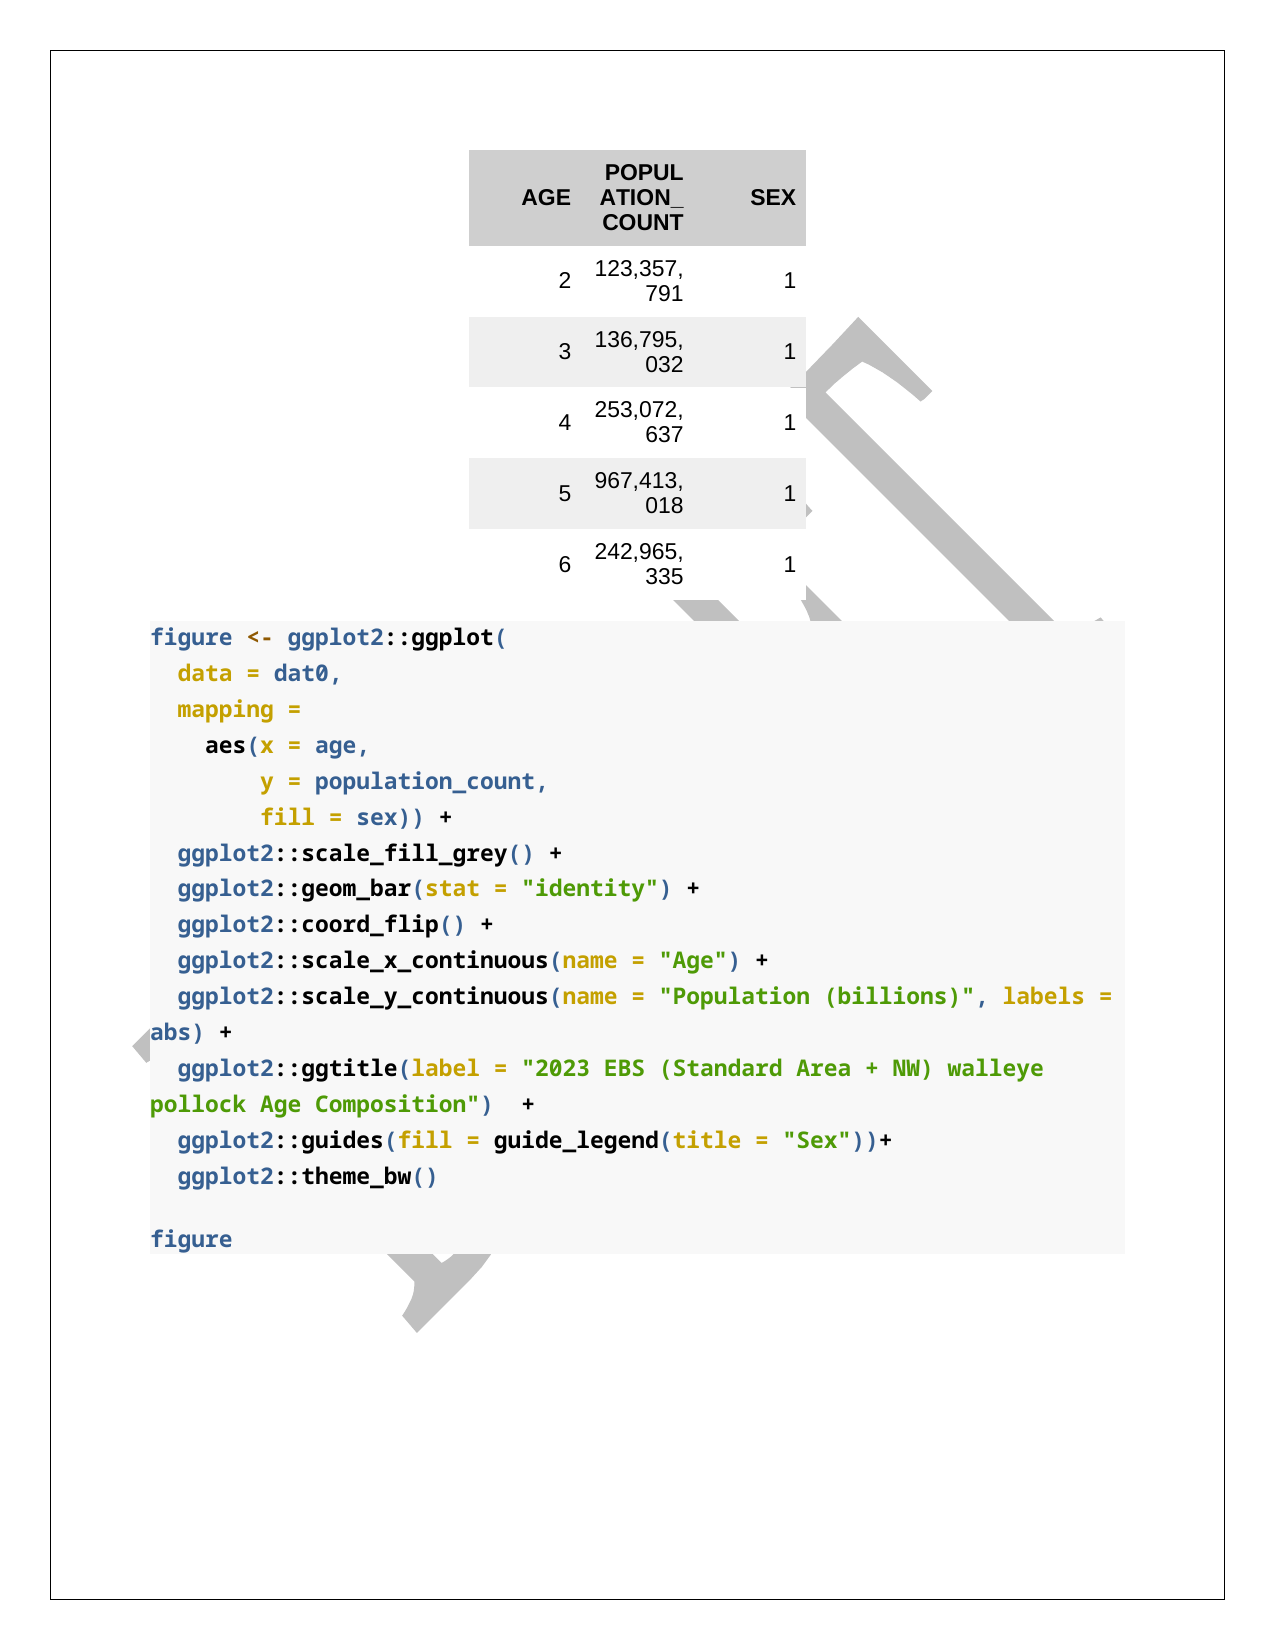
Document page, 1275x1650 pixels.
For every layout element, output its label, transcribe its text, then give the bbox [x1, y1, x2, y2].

text figure <- ggplot2::ggplot( data = dat0, mapping = aes(x = age, y = population_count, fill = sex)) + ggplot2::scale_fill_grey() + ggplot2::geom_bar(stat = "identity") + ggplot2::coord_flip() + ggplot2::scale_x_continuous(name = "Age") + ggplot2::scale_y_continuous(name = "Population (billions)", labels = abs) + ggplot2::ggtitle(label = "2023 EBS (Standard Area + NW) walleye pollock Age Composition") + ggplot2::guides(fill = guide_legend(title = "Sex"))+ ggplot2::theme_bw() figure [150, 621, 1125, 1254]
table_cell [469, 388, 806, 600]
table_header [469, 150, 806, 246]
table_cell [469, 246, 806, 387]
